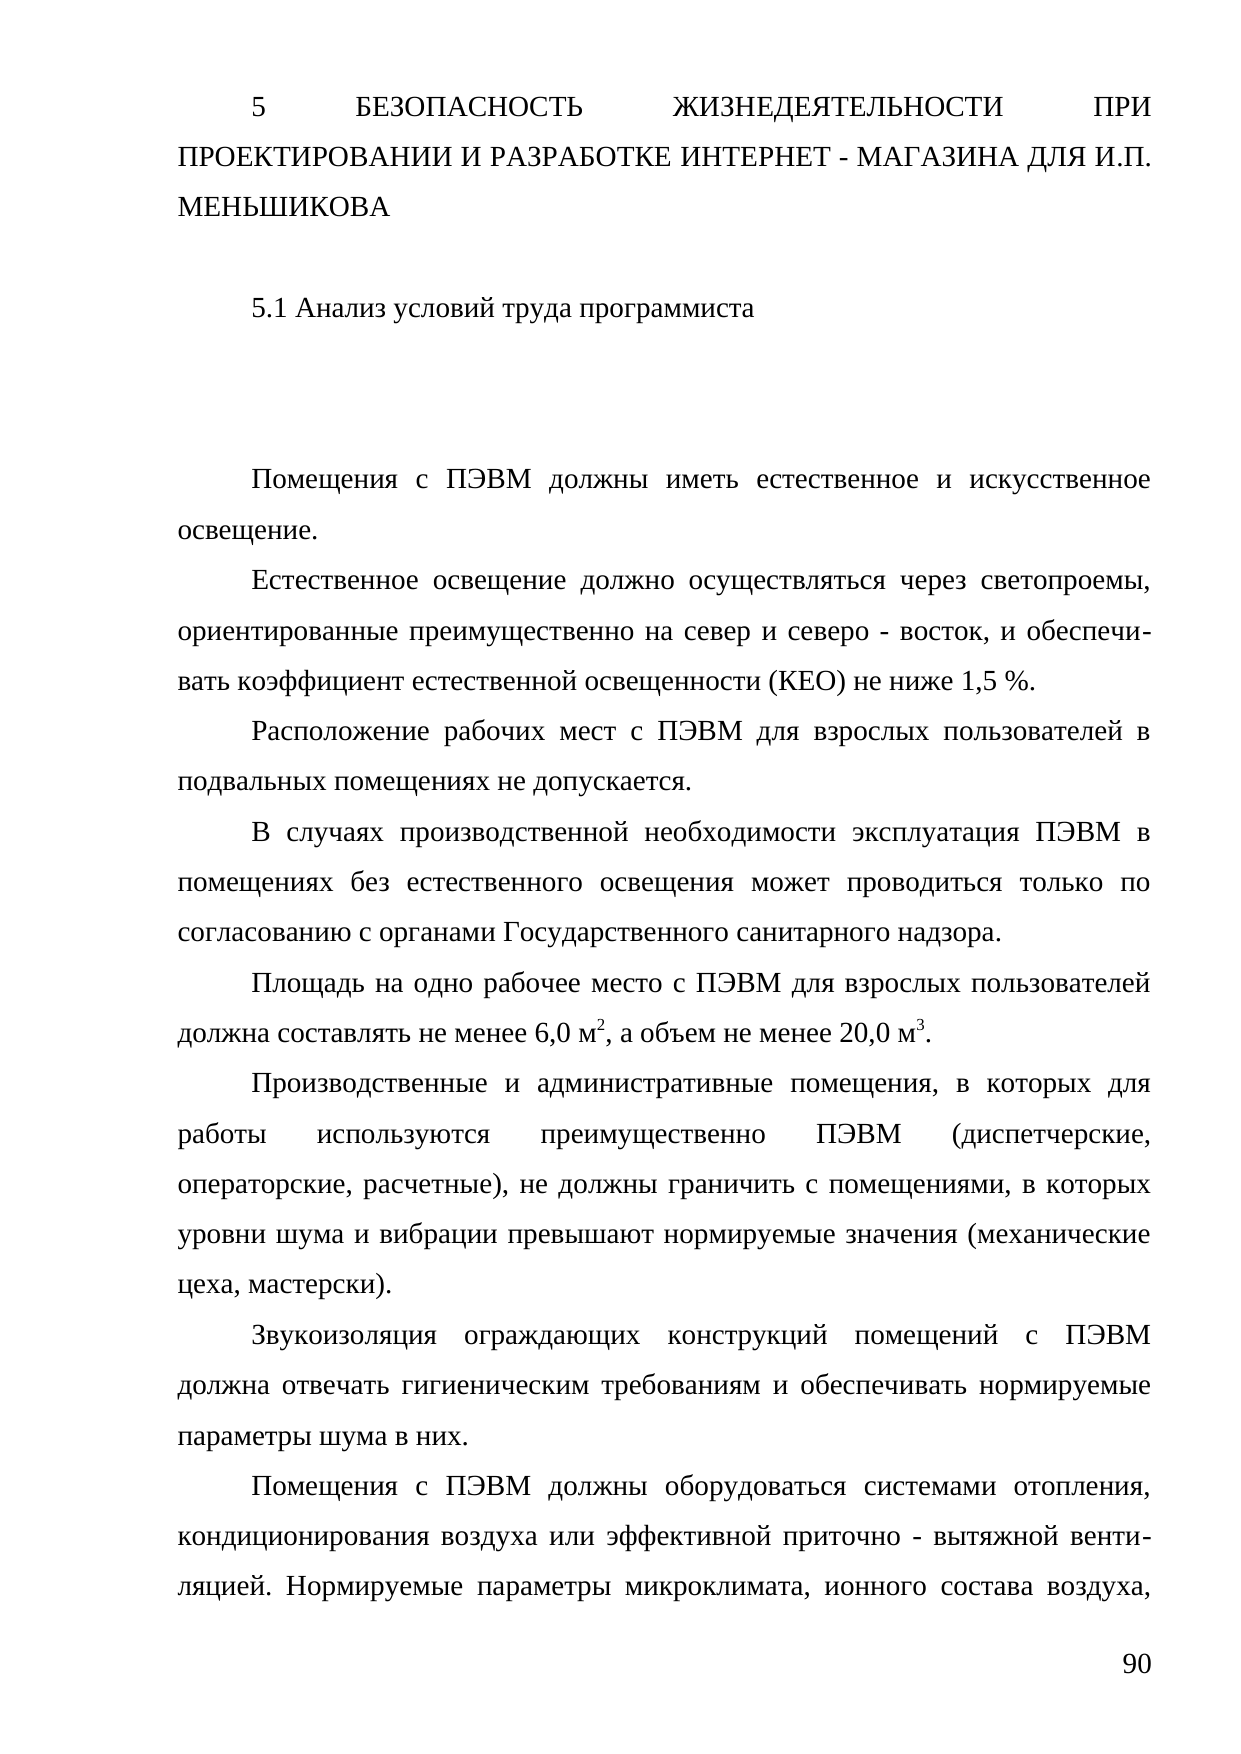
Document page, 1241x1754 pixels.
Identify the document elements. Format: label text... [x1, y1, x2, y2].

text Естественное освещение должно осуществляться через светопроемы, ориентированные преимущественно на север и северо - восток, и обеспечивать коэффициент естественной освещенности (КЕО) не ниже 1,5 %. [177, 562, 1152, 696]
text Звукоизоляция ограждающих конструкций помещений с ПЭВМ должна отвечать гигиеническим требованиям и обеспечивать нормируемые параметры шума в них. [177, 1317, 1152, 1451]
text Площадь на одно рабочее место с ПЭВМ для взрослых пользователей должна составлять не менее 6,0 м2, а объем не менее 20,0 м3. [177, 965, 1152, 1049]
text Производственные и административные помещения, в которых для работы используются преимущественно ПЭВМ (диспетчерские, операторские, расчетные), не должны граничить с помещениями, в которых уровни шума и вибрации превышают нормируемые значения (механические цеха, мастерски). [177, 1065, 1152, 1300]
text В случаях производственной необходимости эксплуатация ПЭВМ в помещениях без естественного освещения может проводиться только по согласованию с органами Государственного санитарного надзора. [177, 814, 1152, 948]
text Расположение рабочих мест с ПЭВМ для взрослых пользователей в подвальных помещениях не допускается. [177, 713, 1152, 797]
subtitle 5.1 Анализ условий труда программиста [177, 290, 1152, 323]
text Помещения с ПЭВМ должны иметь естественное и искусственное освещение. [177, 462, 1152, 546]
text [177, 1468, 1152, 1602]
subtitle 5 БЕЗОПАСНОСТЬ ЖИЗНЕДЕЯТЕЛЬНОСТИ ПРИ ПРОЕКТИРОВАНИИ И РАЗРАБОТКЕ ИНТЕРНЕТ - МАГАЗИНА ДЛЯ И.П. МЕНЬШИКОВА [177, 89, 1152, 223]
